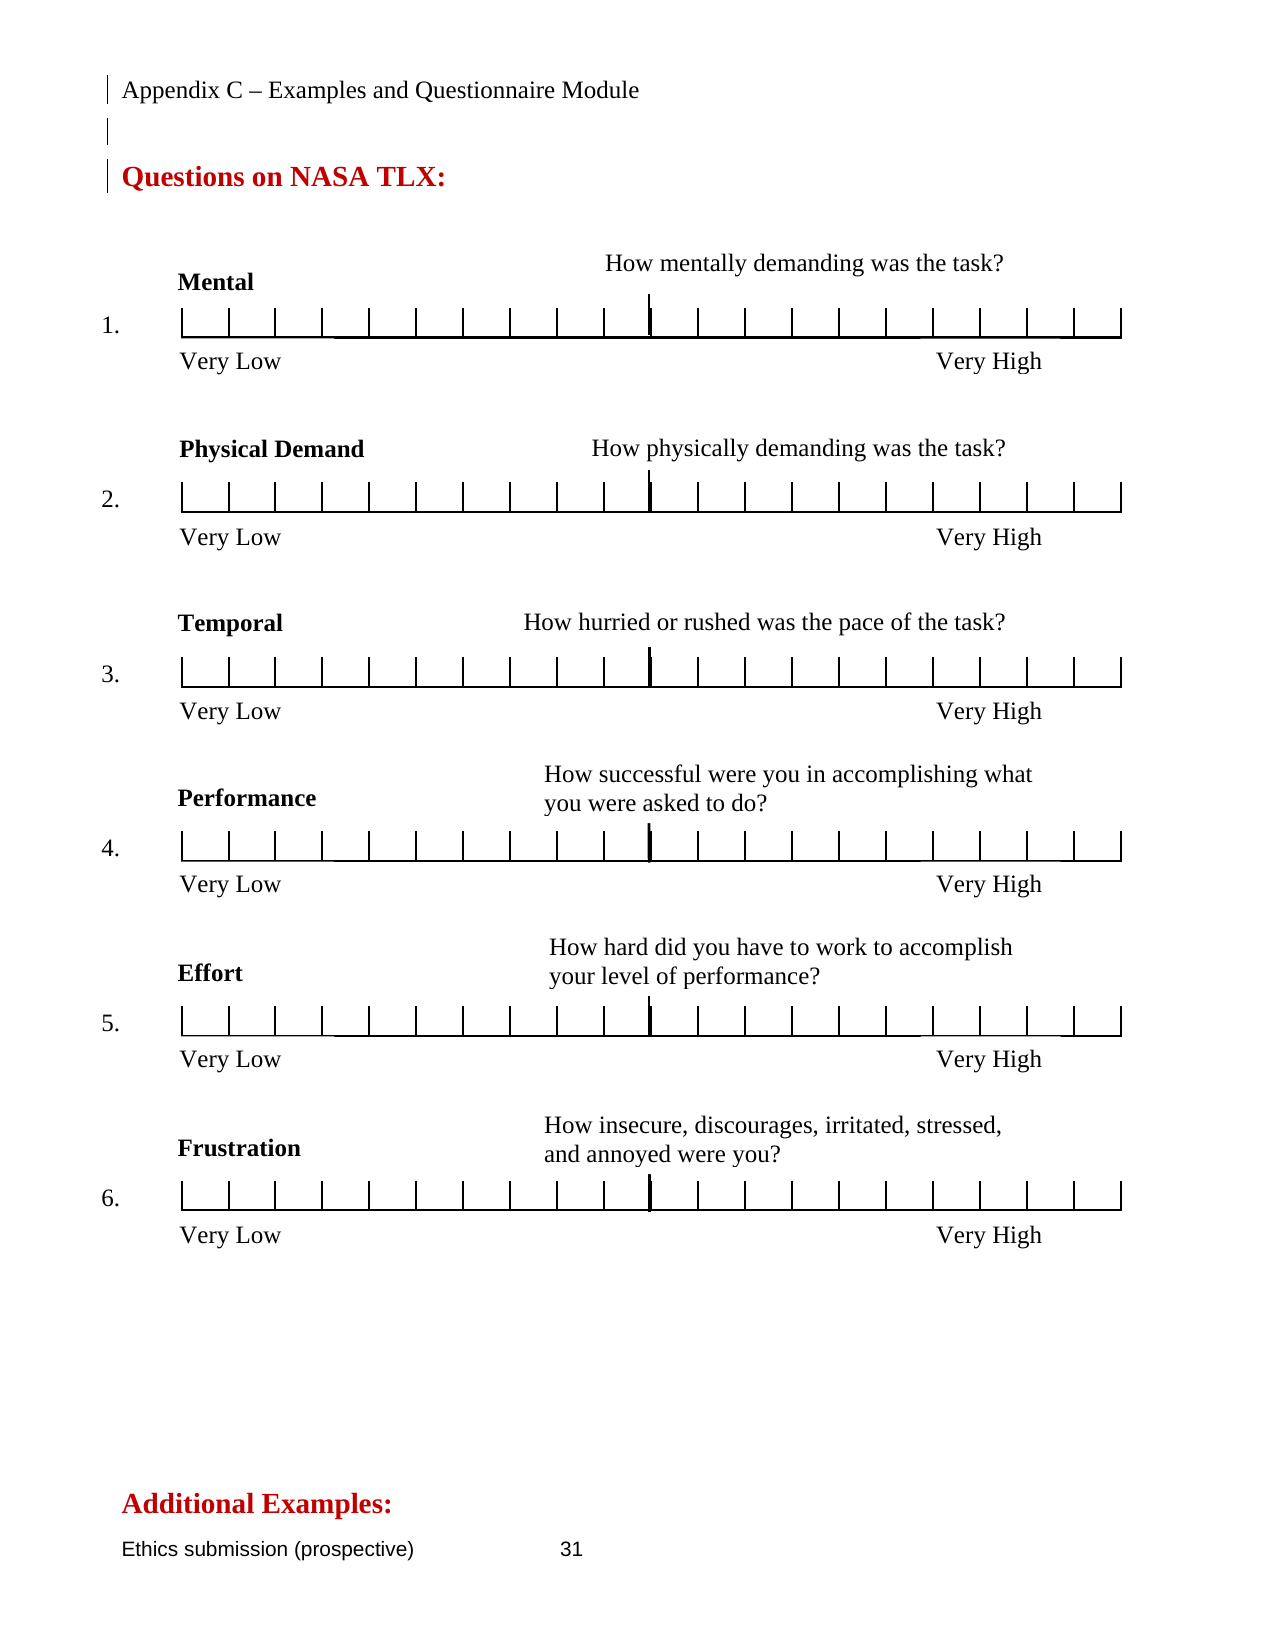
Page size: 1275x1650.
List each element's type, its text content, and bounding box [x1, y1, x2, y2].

table_header [323, 482, 368, 511]
table_header [558, 657, 603, 686]
table_header [652, 482, 697, 511]
table_header [1028, 1181, 1073, 1209]
table_header [981, 1181, 1026, 1209]
table_header [511, 1006, 556, 1035]
table_header [887, 308, 932, 336]
table_header [793, 1181, 838, 1209]
text Additional Examples: [121, 1486, 1153, 1520]
table_header [1075, 482, 1120, 511]
table_header [934, 1181, 979, 1209]
table_header [1075, 1006, 1120, 1035]
table_header [652, 308, 697, 336]
table_header [981, 1006, 1026, 1035]
table_header [746, 482, 791, 511]
table_header [699, 308, 744, 336]
table_header [464, 308, 509, 336]
table_header [417, 308, 462, 336]
table_header [370, 482, 415, 511]
table_header [276, 657, 321, 686]
table_header [981, 308, 1026, 336]
table_header [934, 831, 979, 860]
table_header [652, 657, 697, 686]
table_header [605, 1181, 648, 1209]
table_header [793, 831, 838, 860]
table_header [558, 482, 603, 511]
table_header [840, 657, 885, 686]
table_header [746, 308, 791, 336]
table_header [370, 1006, 415, 1035]
table_header [511, 308, 556, 336]
table_header [183, 657, 228, 686]
table_header [183, 1181, 228, 1209]
table_header [840, 482, 885, 511]
table_header [464, 657, 509, 686]
table_header [887, 657, 932, 686]
table_header [793, 1006, 838, 1035]
table_header [230, 1006, 274, 1035]
table_header [370, 308, 415, 336]
table_header [699, 1181, 744, 1209]
table_header [840, 308, 885, 336]
table_header [417, 1006, 462, 1035]
table_header [370, 831, 415, 860]
table_header [230, 308, 274, 336]
table_header [1075, 308, 1120, 336]
table_header [934, 308, 979, 336]
table_header [746, 1006, 791, 1035]
table_header [417, 1181, 462, 1209]
table_header [887, 831, 932, 860]
table_header [793, 308, 838, 336]
table_header [417, 482, 462, 511]
table_header [840, 1181, 885, 1209]
table_header [464, 831, 509, 860]
table_header [934, 1006, 979, 1035]
table_header [1075, 1181, 1120, 1209]
table_header [323, 657, 368, 686]
table_header [605, 657, 648, 686]
table_header [323, 1181, 368, 1209]
table_header [230, 482, 274, 511]
table_header [183, 831, 228, 860]
text Questions on NASA TLX: [121, 159, 1153, 193]
table_header [934, 657, 979, 686]
table_header [464, 1181, 509, 1209]
table_header [323, 308, 368, 336]
table_header [511, 1181, 556, 1209]
table_header [183, 482, 228, 511]
table_header [887, 1181, 932, 1209]
table_header [793, 657, 838, 686]
table_header [1075, 831, 1120, 860]
table_header [558, 1006, 603, 1035]
table_header [605, 482, 648, 511]
table_header [230, 657, 274, 686]
table_header [464, 1006, 509, 1035]
table_header [1028, 308, 1073, 336]
table_header [746, 657, 791, 686]
table_header [840, 1006, 885, 1035]
table_header [230, 831, 274, 860]
table_header [887, 1006, 932, 1035]
table_header [981, 482, 1026, 511]
table_header [699, 1006, 744, 1035]
table_header [746, 831, 791, 860]
table_header [699, 482, 744, 511]
table_header [605, 1006, 648, 1035]
table_header [276, 1181, 321, 1209]
table_header [605, 831, 647, 860]
table_header [934, 482, 979, 511]
table_header [464, 482, 509, 511]
table_header [887, 482, 932, 511]
table_header [1028, 657, 1073, 686]
table_header [981, 831, 1026, 860]
table_header [370, 657, 415, 686]
table_header [183, 308, 228, 336]
table_header [183, 1006, 228, 1035]
table_header [417, 657, 462, 686]
table_header [652, 1181, 697, 1209]
table_header [276, 1006, 321, 1035]
table_header [1028, 1006, 1073, 1035]
table_header [323, 1006, 368, 1035]
table_header [793, 482, 838, 511]
table_header [230, 1181, 274, 1209]
table_header [511, 482, 556, 511]
table_header [417, 831, 462, 860]
table_header [840, 831, 885, 860]
table_header [323, 831, 368, 860]
table_header [652, 1006, 697, 1035]
table_header [981, 657, 1026, 686]
table_header [370, 1181, 415, 1209]
table_header [276, 308, 321, 336]
table_header [605, 308, 650, 336]
table_header [558, 1181, 603, 1209]
table_header [1075, 657, 1120, 686]
table_header [746, 1181, 791, 1209]
table_header [1028, 482, 1073, 511]
table_header [276, 831, 321, 860]
table_header [699, 831, 744, 860]
table_header [652, 831, 697, 860]
table_header [511, 831, 556, 860]
table_header [558, 831, 603, 860]
table_header [276, 482, 321, 511]
table_header [558, 308, 603, 336]
table_header [1028, 831, 1073, 860]
table_header [699, 657, 744, 686]
table_header [511, 657, 556, 686]
